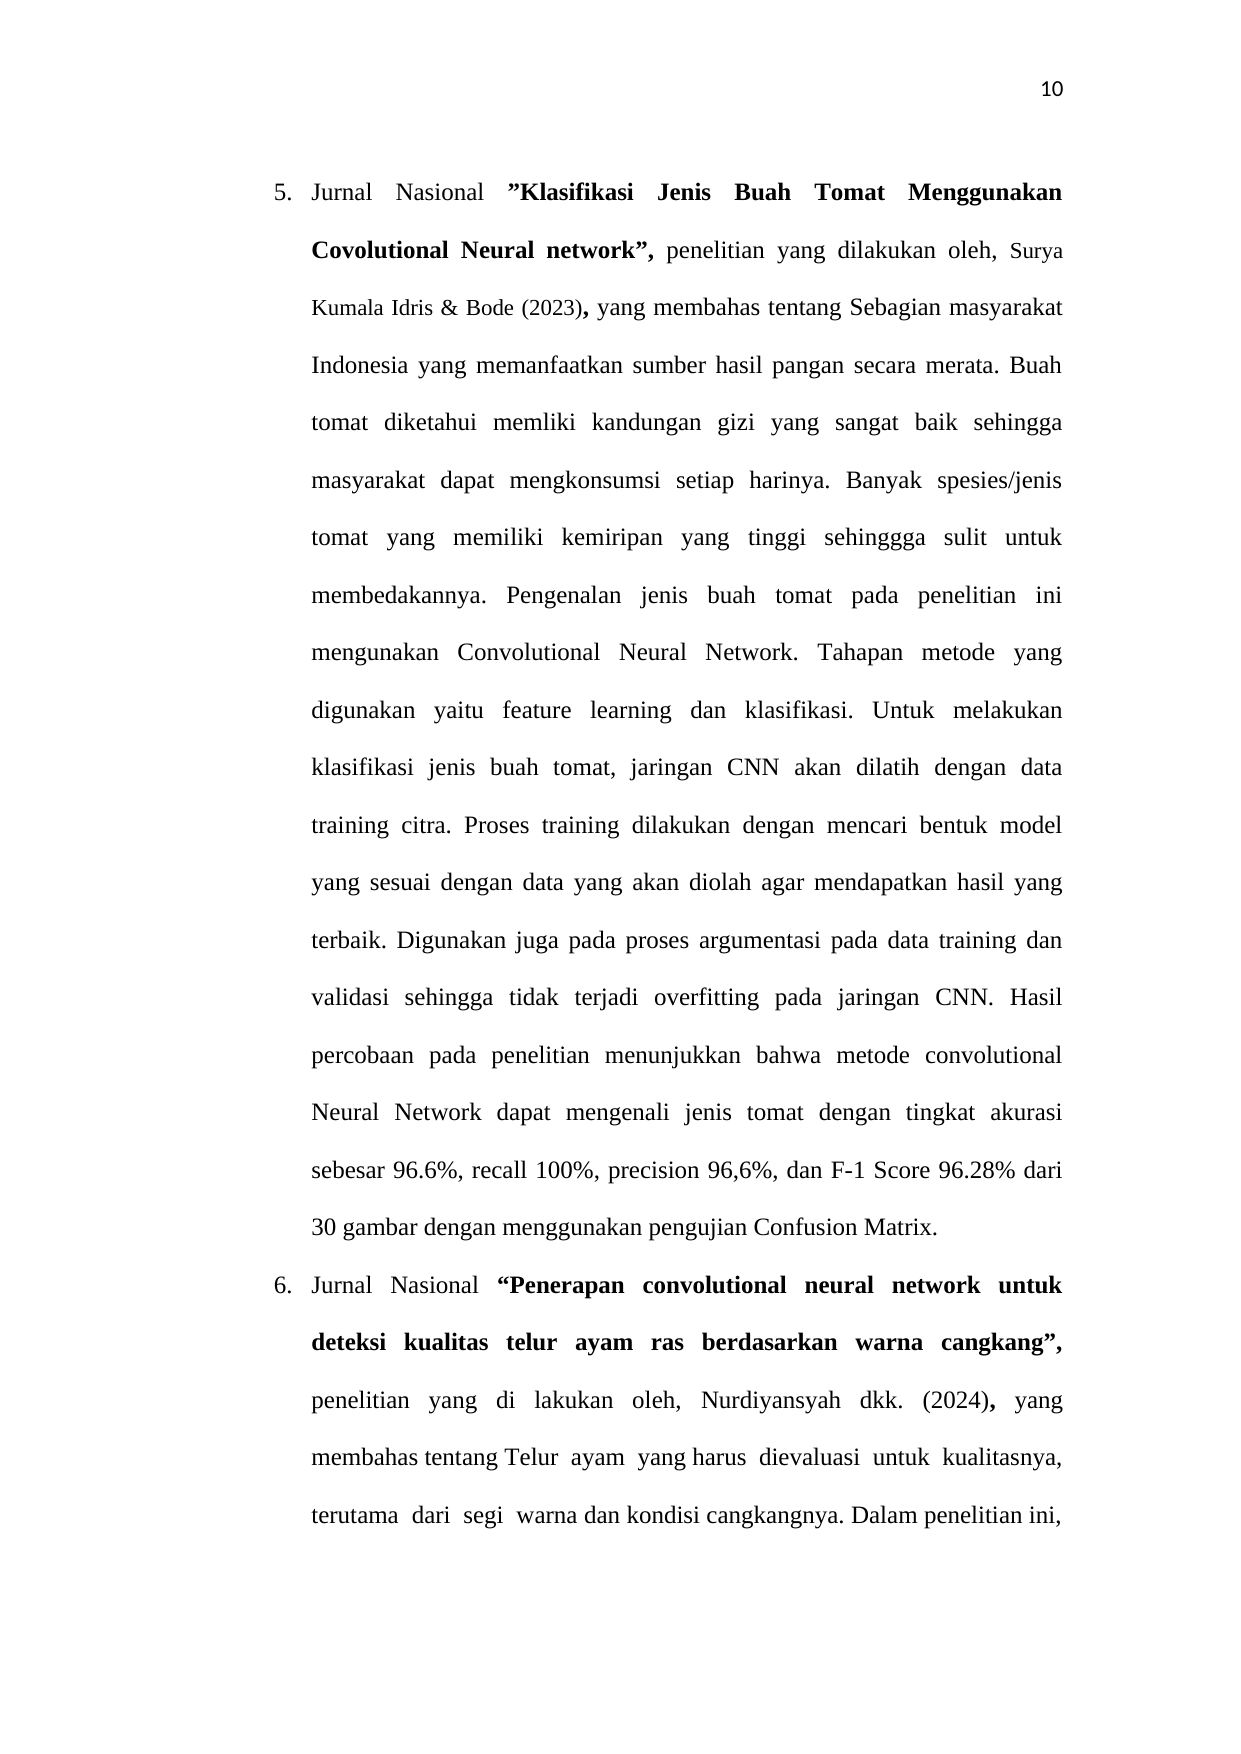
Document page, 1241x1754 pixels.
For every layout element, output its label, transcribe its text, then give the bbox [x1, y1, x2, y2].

list Jurnal Nasional ”Klasifikasi Jenis Buah Tomat Menggunakan Covolutional Neural network”, penelitian yang dilakukan oleh, , yang membahas tentang Sebagian masyarakat Indonesia yang memanfaatkan sumber hasil pangan secara merata. Buah tomat diketahui memliki kandungan gizi yang sangat baik sehingga masyarakat dapat mengkonsumsi setiap harinya. Banyak spesies/jenis tomat yang memiliki kemiripan yang tinggi sehinggga sulit untuk membedakannya. Pengenalan jenis buah tomat pada penelitian ini mengunakan Convolutional Neural Network. Tahapan metode yang digunakan yaitu feature learning dan klasifikasi. Untuk melakukan klasifikasi jenis buah tomat, jaringan CNN akan dilatih dengan data training citra. Proses training dilakukan dengan mencari bentuk model yang sesuai dengan data yang akan diolah agar mendapatkan hasil yang terbaik. Digunakan juga pada proses argumentasi pada data training dan validasi sehingga tidak terjadi overfitting pada jaringan CNN. Hasil percobaan pada penelitian menunjukkan bahwa metode convolutional Neural Network dapat mengenali jenis tomat dengan tingkat akurasi sebesar 96.6%, recall 100%, precision 96,6%, dan F-1 Score 96.28% dari 30 gambar dengan menggunakan pengujian Confusion Matrix. [274, 177, 1063, 1241]
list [274, 1270, 1063, 1528]
